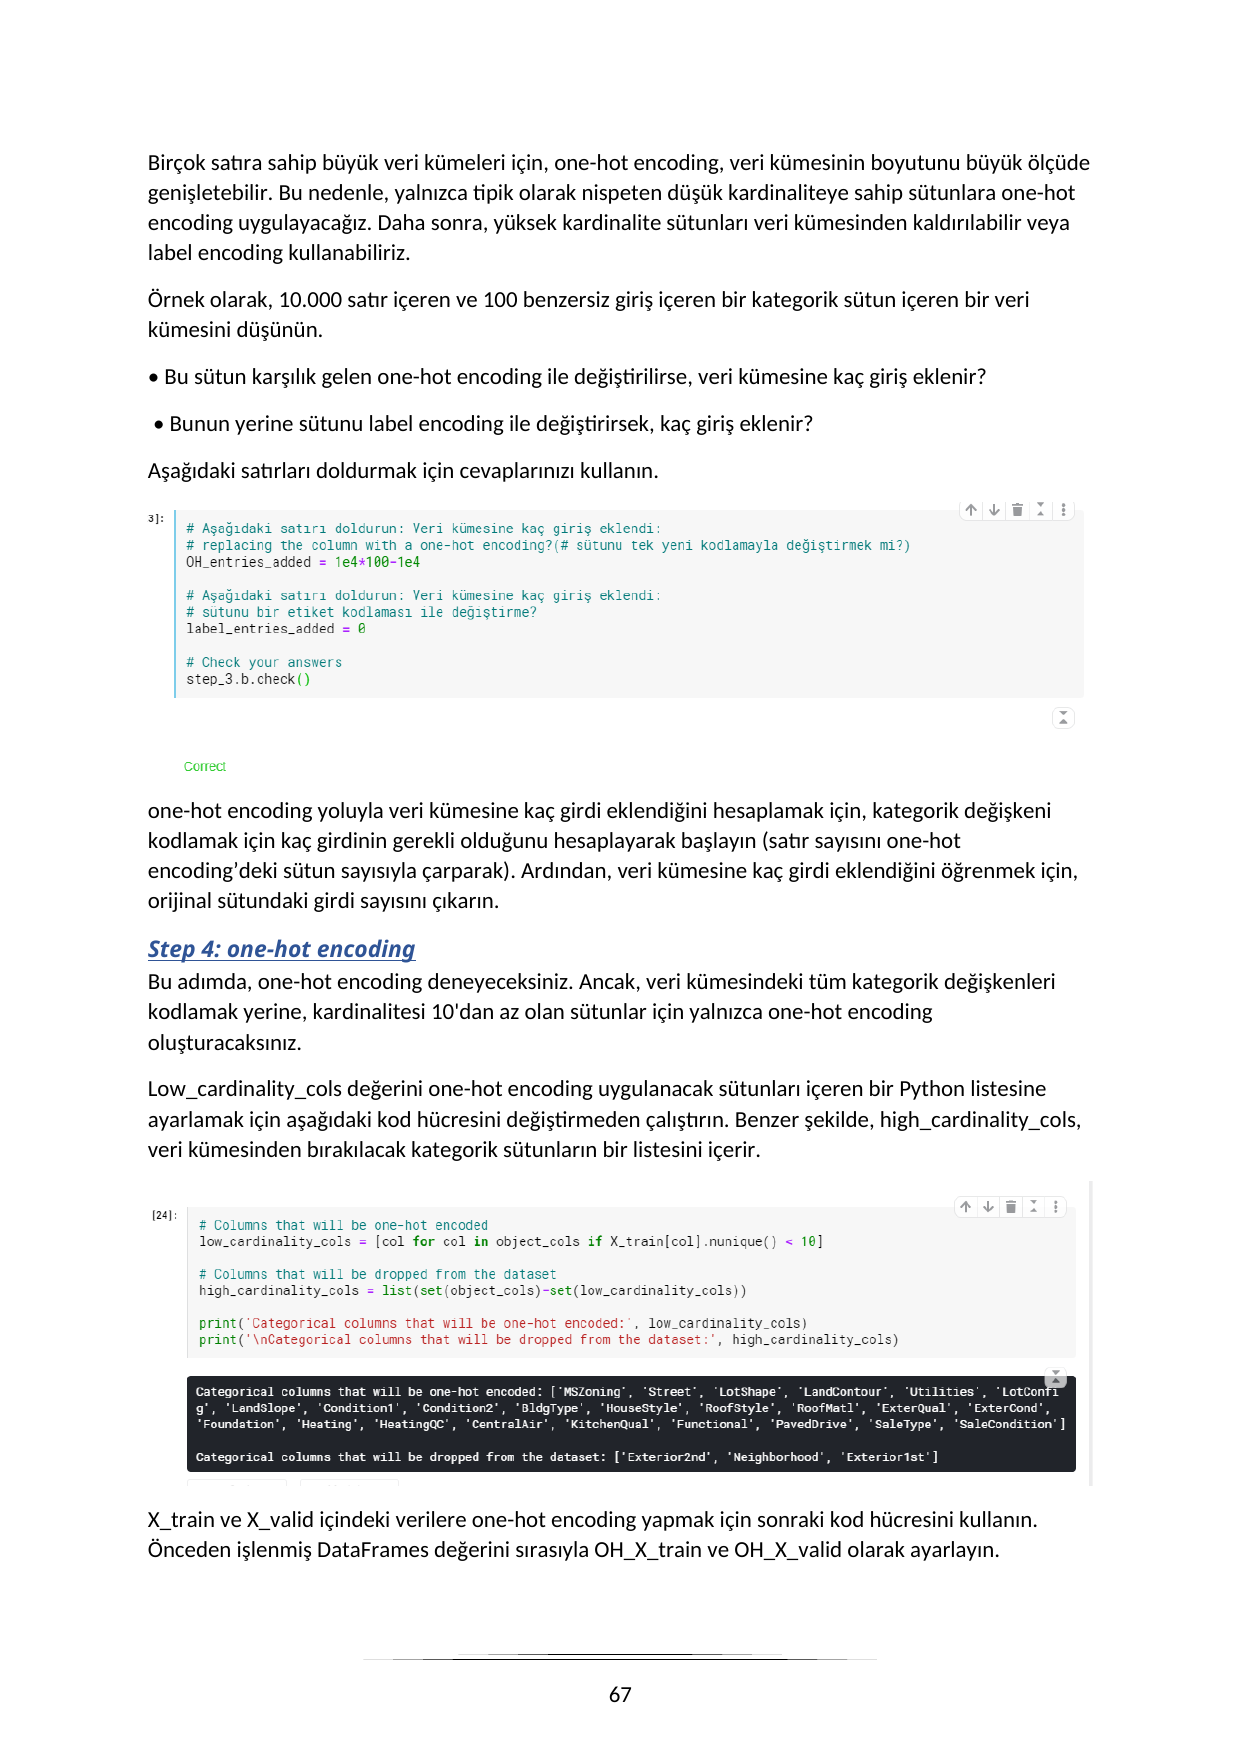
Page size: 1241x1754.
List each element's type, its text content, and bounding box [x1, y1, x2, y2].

text Örnek olarak, 10.000 satır içeren ve 100 benzersiz giriş içeren bir kategorik sütun içeren bir veri kümesini düşünün. [148, 285, 1093, 343]
subtitle Step 4: one-hot encoding [148, 933, 1093, 965]
text Low_cardinality_cols değerini one-hot encoding uygulanacak sütunları içeren bir Python listesine ayarlamak için aşağıdaki kod hücresini değiştirmeden çalıştırın. Benzer şekilde, high_cardinality_cols, veri kümesinden bırakılacak kategorik sütunların bir listesini içerir. [148, 1074, 1093, 1163]
text • Bunun yerine sütunu label encoding ile değiştirirsek, kaç giriş eklenir? [148, 409, 1093, 437]
picture [147, 1181, 1093, 1486]
text Aşağıdaki satırları doldurmak için cevaplarınızı kullanın. [148, 456, 1093, 484]
text Bu adımda, one-hot encoding deneyeceksiniz. Ancak, veri kümesindeki tüm kategorik değişkenleri kodlamak yerine, kardinalitesi 10'dan az olan sütunlar için yalnızca one-hot encoding oluşturacaksınız. [148, 967, 1093, 1056]
picture [147, 502, 1093, 777]
text X_train ve X_valid içindeki verilere one-hot encoding yapmak için sonraki kod hücresini kullanın. Önceden işlenmiş DataFrames değerini sırasıyla OH_X_train ve OH_X_valid olarak ayarlayın. [148, 1505, 1093, 1563]
text one-hot encoding yoluyla veri kümesine kaç girdi eklendiğini hesaplamak için, kategorik değişkeni kodlamak için kaç girdinin gerekli olduğunu hesaplayarak başlayın (satır sayısını one-hot encoding’deki sütun sayısıyla çarparak). Ardından, veri kümesine kaç girdi eklendiğini öğrenmek için, orijinal sütundaki girdi sayısını çıkarın. [148, 796, 1093, 914]
text Birçok satıra sahip büyük veri kümeleri için, one-hot encoding, veri kümesinin boyutunu büyük ölçüde genişletebilir. Bu nedenle, yalnızca tipik olarak nispeten düşük kardinaliteye sahip sütunlara one-hot encoding uygulayacağız. Daha sonra, yüksek kardinalite sütunları veri kümesinden kaldırılabilir veya label encoding kullanabiliriz. [148, 148, 1093, 266]
text • Bu sütun karşılık gelen one-hot encoding ile değiştirilirse, veri kümesine kaç giriş eklenir? [148, 362, 1093, 390]
